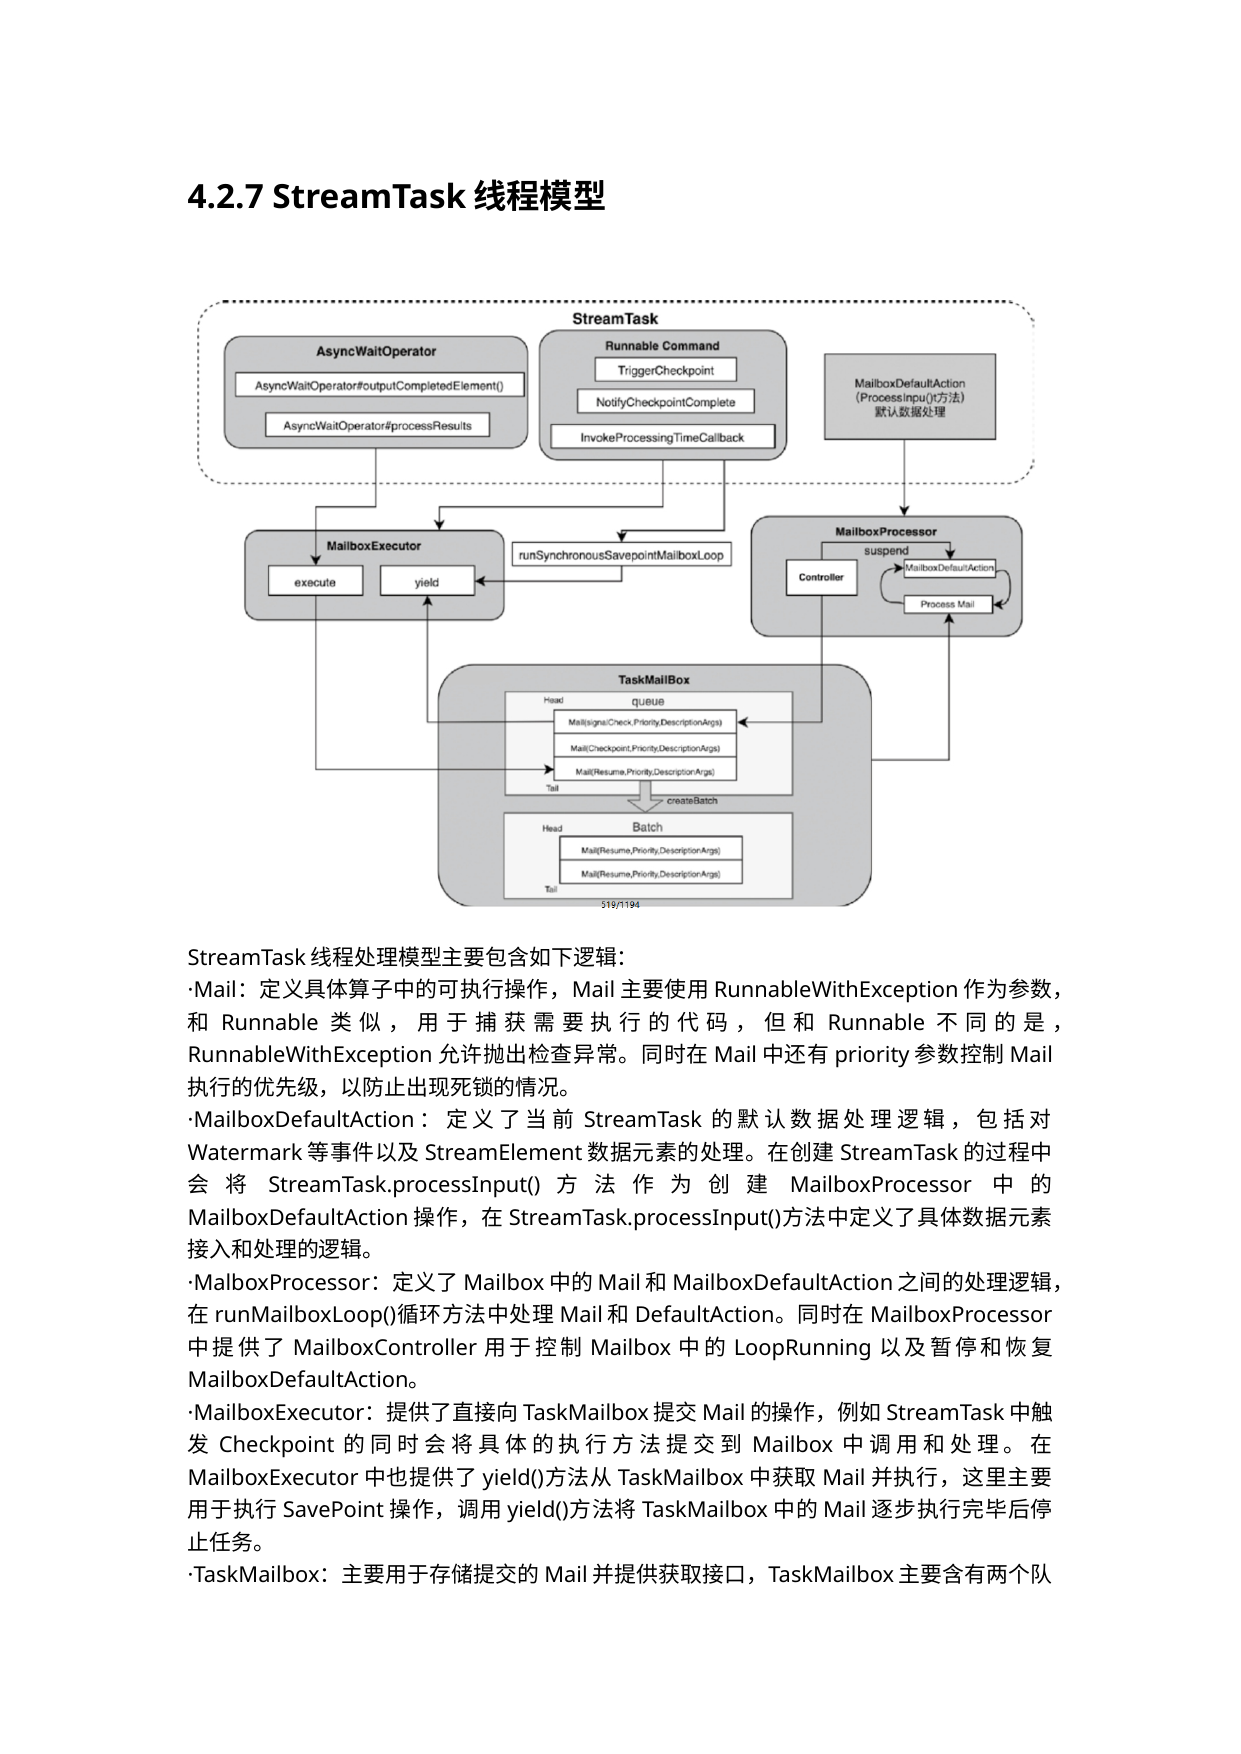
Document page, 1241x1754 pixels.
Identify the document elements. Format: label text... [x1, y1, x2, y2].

picture [187, 289, 1053, 909]
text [187, 1557, 1053, 1589]
text ·MailboxDefaultAction：定义了当前StreamTask的默认数据处理逻辑，包括对Watermark等事件以及StreamElement数据元素的处理。在创建StreamTask的过程中会将StreamTask.processInput()方法作为创建MailboxProcessor中的MailboxDefaultAction操作，在StreamTask.processInput()方法中定义了具体数据元素接入和处理的逻辑。 [187, 1102, 1053, 1264]
subtitle 4.2.7 StreamTask线程模型 [187, 162, 1053, 227]
text ·MalboxProcessor：定义了Mailbox中的Mail和MailboxDefaultAction之间的处理逻辑，在runMailboxLoop()循环方法中处理Mail和DefaultAction。同时在MailboxProcessor中提供了MailboxController用于控制Mailbox中的LoopRunning以及暂停和恢复MailboxDefaultAction。 [187, 1264, 1053, 1394]
text ·Mail：定义具体算子中的可执行操作，Mail主要使用RunnableWithException作为参数，和Runnable类似，用于捕获需要执行的代码，但和Runnable不同的是，RunnableWithException允许抛出检查异常。同时在Mail中还有priority参数控制Mail执行的优先级，以防止出现死锁的情况。 [187, 972, 1053, 1102]
text ·MailboxExecutor：提供了直接向TaskMailbox提交Mail的操作，例如StreamTask中触发Checkpoint的同时会将具体的执行方法提交到Mailbox中调用和处理。在MailboxExecutor中也提供了yield()方法从TaskMailbox中获取Mail并执行，这里主要用于执行SavePoint操作，调用yield()方法将TaskMailbox中的Mail逐步执行完毕后停止任务。 [187, 1394, 1053, 1557]
text StreamTask线程处理模型主要包含如下逻辑： [187, 939, 1053, 972]
